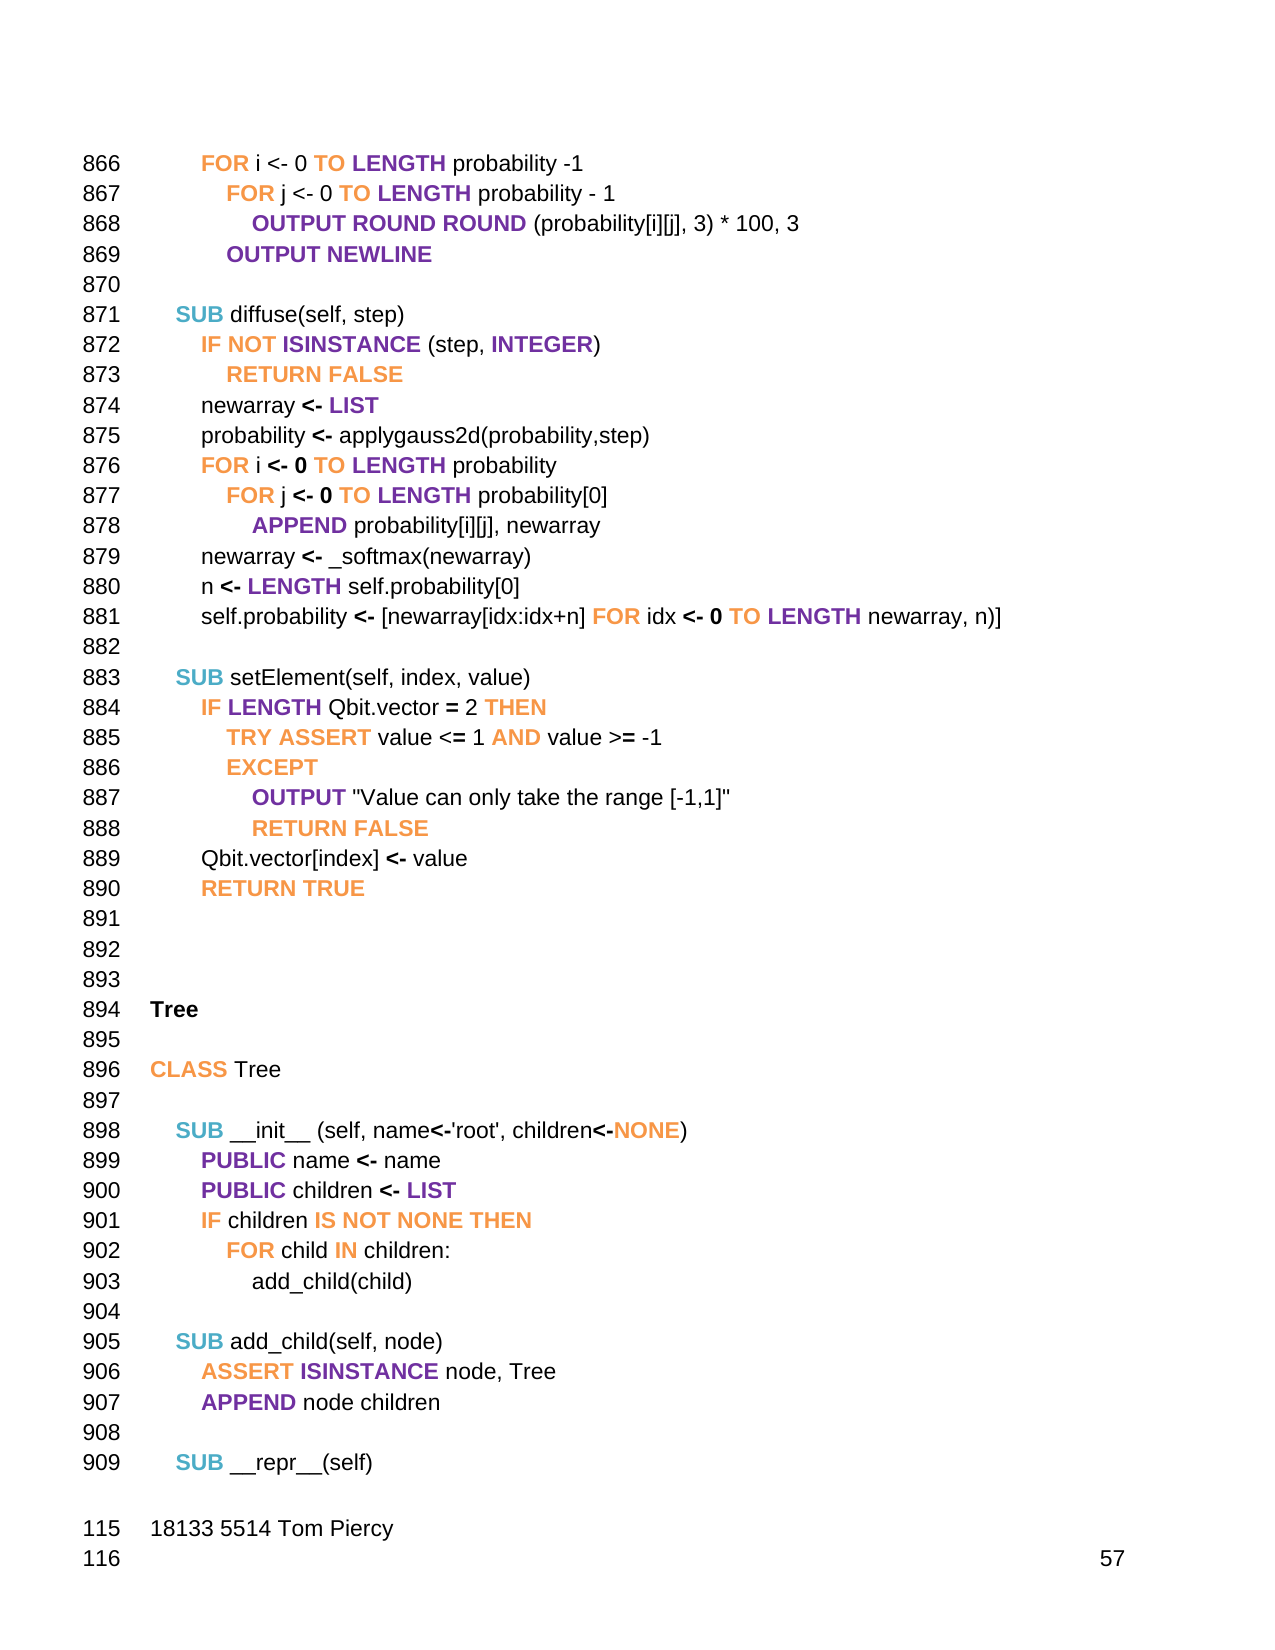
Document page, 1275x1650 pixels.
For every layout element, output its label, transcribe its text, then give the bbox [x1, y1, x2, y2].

text IF LENGTH Qbit.vector = 2 THEN [150, 694, 1125, 720]
text FOR j <- 0 TO LENGTH probability[0] [150, 482, 1125, 509]
text FOR child IN children: [150, 1237, 1125, 1264]
text IF children IS NOT NONE THEN [150, 1207, 1125, 1234]
text SUB __repr__(self) [150, 1449, 1125, 1475]
text add_child(child) [150, 1268, 1125, 1294]
text probability <- applygauss2d(probability,step) [150, 422, 1125, 448]
text RETURN FALSE [150, 361, 1125, 388]
text CLASS Tree [150, 1056, 1125, 1083]
text PUBLIC name <- name [150, 1147, 1125, 1173]
text RETURN FALSE [150, 814, 1125, 841]
text SUB add_child(self, node) [150, 1328, 1125, 1354]
text self.probability <- [newarray[idx:idx+n] FOR idx <- 0 TO LENGTH newarray, n)] [150, 603, 1125, 629]
text ASSERT ISINSTANCE node, Tree [150, 1358, 1125, 1385]
text RETURN TRUE [150, 875, 1125, 901]
text OUTPUT ROUND ROUND (probability[i][j], 3) * 100, 3 [150, 210, 1125, 237]
text Qbit.vector[index] <- value [150, 845, 1125, 871]
text FOR i <- 0 TO LENGTH probability [150, 452, 1125, 478]
text PUBLIC children <- LIST [150, 1177, 1125, 1203]
text SUB diffuse(self, step) [150, 301, 1125, 327]
text APPEND probability[i][j], newarray [150, 512, 1125, 539]
text EXCEPT [150, 754, 1125, 781]
text OUTPUT NEWLINE [150, 241, 1125, 267]
text OUTPUT "Value can only take the range [-1,1]" [150, 784, 1125, 811]
text FOR j <- 0 TO LENGTH probability - 1 [150, 180, 1125, 207]
text TRY ASSERT value <= 1 AND value >= -1 [150, 724, 1125, 750]
text Tree [150, 996, 1125, 1022]
text SUB __init__ (self, name<-'root', children<-NONE) [150, 1117, 1125, 1143]
text n <- LENGTH self.probability[0] [150, 573, 1125, 599]
text IF NOT ISINSTANCE (step, INTEGER) [150, 331, 1125, 358]
text FOR i <- 0 TO LENGTH probability -1 [150, 150, 1125, 176]
text newarray <- LIST [150, 392, 1125, 418]
text APPEND node children [150, 1388, 1125, 1415]
text SUB setElement(self, index, value) [150, 663, 1125, 690]
text newarray <- _softmax(newarray) [150, 543, 1125, 569]
